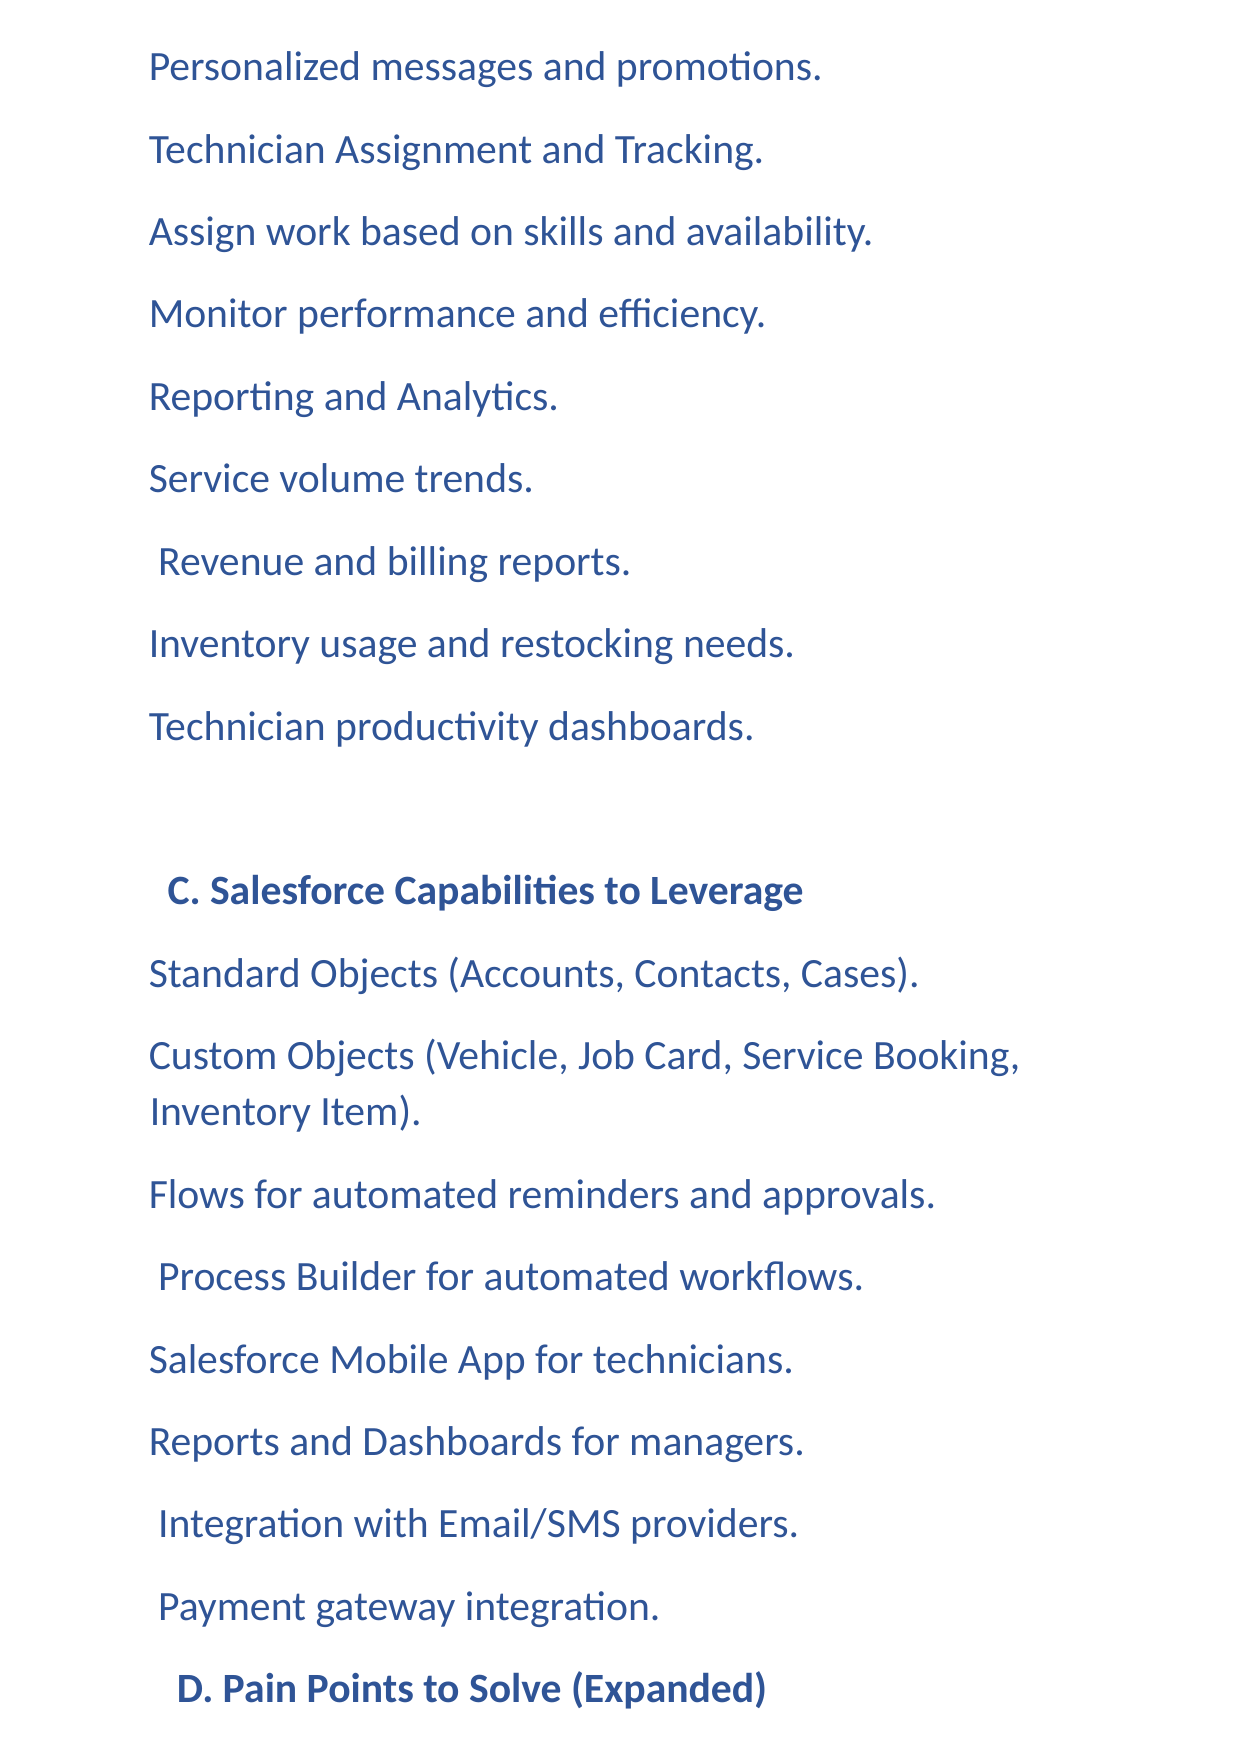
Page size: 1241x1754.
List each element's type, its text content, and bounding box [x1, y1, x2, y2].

text Technician productivity dashboards. [148, 699, 1152, 750]
text Monitor performance and efficiency. [148, 287, 1152, 338]
text Integration with Email/SMS providers. [148, 1497, 1152, 1548]
text Salesforce Mobile App for technicians. [148, 1333, 1152, 1383]
text D. Pain Points to Solve (Expanded) [148, 1662, 1152, 1713]
text Reporting and Analytics. [148, 370, 1152, 421]
text Process Builder for automated workflows. [148, 1250, 1152, 1301]
text Reports and Dashboards for managers. [148, 1415, 1152, 1466]
text Revenue and billing reports. [148, 535, 1152, 586]
text Payment gateway integration. [148, 1580, 1152, 1631]
text Inventory usage and restocking needs. [148, 617, 1152, 668]
text Assign work based on skills and availability. [148, 205, 1152, 256]
text Technician Assignment and Tracking. [148, 123, 1152, 173]
text Standard Objects (Accounts, Contacts, Cases). [148, 947, 1152, 997]
text C. Salesforce Capabilities to Leverage [148, 864, 1152, 915]
text Flows for automated reminders and approvals. [148, 1168, 1152, 1219]
text Custom Objects (Vehicle, Job Card, Service Booking, Inventory Item). [148, 1029, 1152, 1136]
text Personalized messages and promotions. [148, 40, 1152, 91]
text Service volume trends. [148, 452, 1152, 503]
